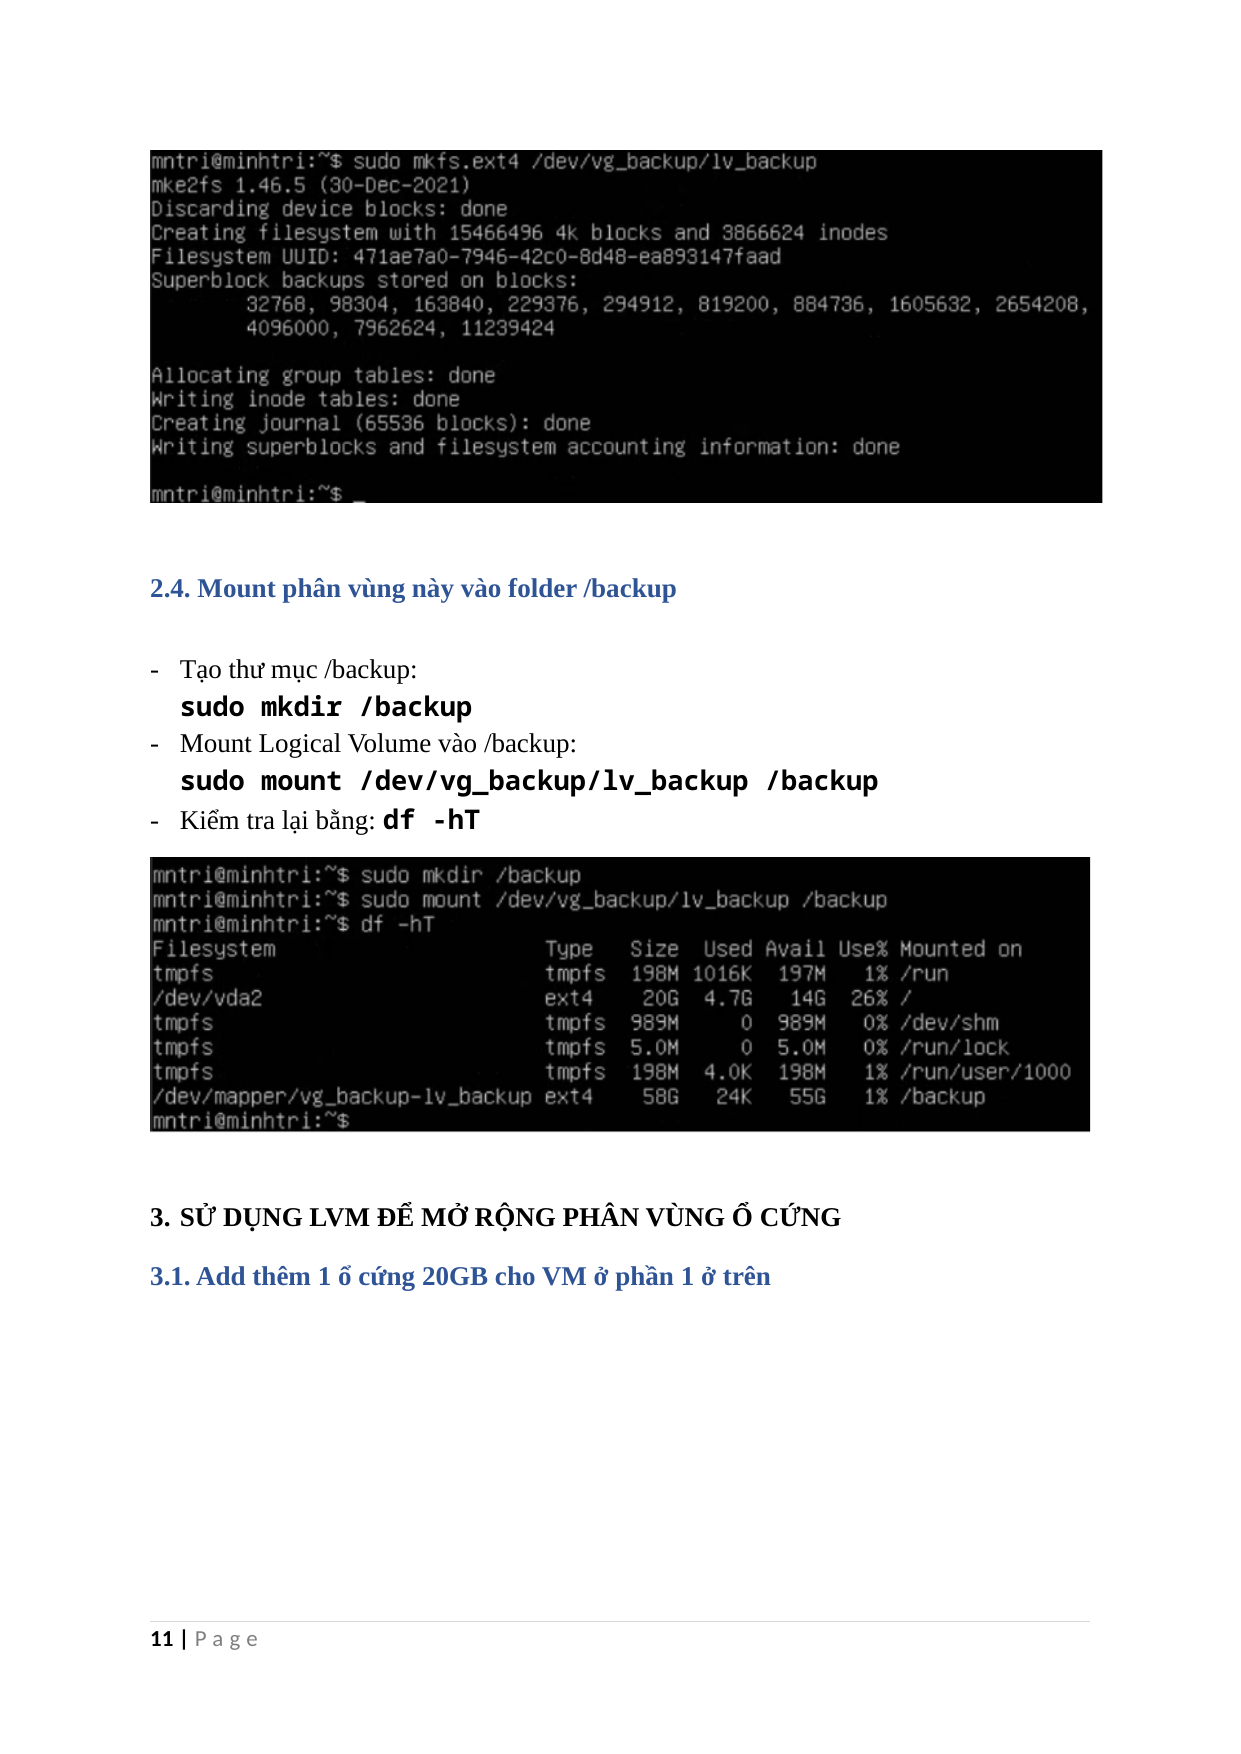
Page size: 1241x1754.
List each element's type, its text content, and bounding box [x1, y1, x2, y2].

subtitle 3.1. Add thêm 1 ổ cứng 20GB cho VM ở phần 1 ở trên [150, 1260, 1090, 1292]
subtitle SỬ DỤNG LVM ĐỂ MỞ RỘNG PHÂN VÙNG Ổ CỨNG [150, 1201, 1090, 1232]
picture [150, 857, 1091, 1133]
picture [150, 150, 1103, 503]
list Tạo thư mục /backup: sudo mkdir /backup [150, 653, 1090, 724]
subtitle 2.4. Mount phân vùng này vào folder /backup [150, 572, 1090, 603]
list Mount Logical Volume vào /backup: sudo mount /dev/vg_backup/lv_backup /backup [150, 727, 1090, 798]
list Kiểm tra lại bằng: df -hT [150, 801, 1090, 838]
